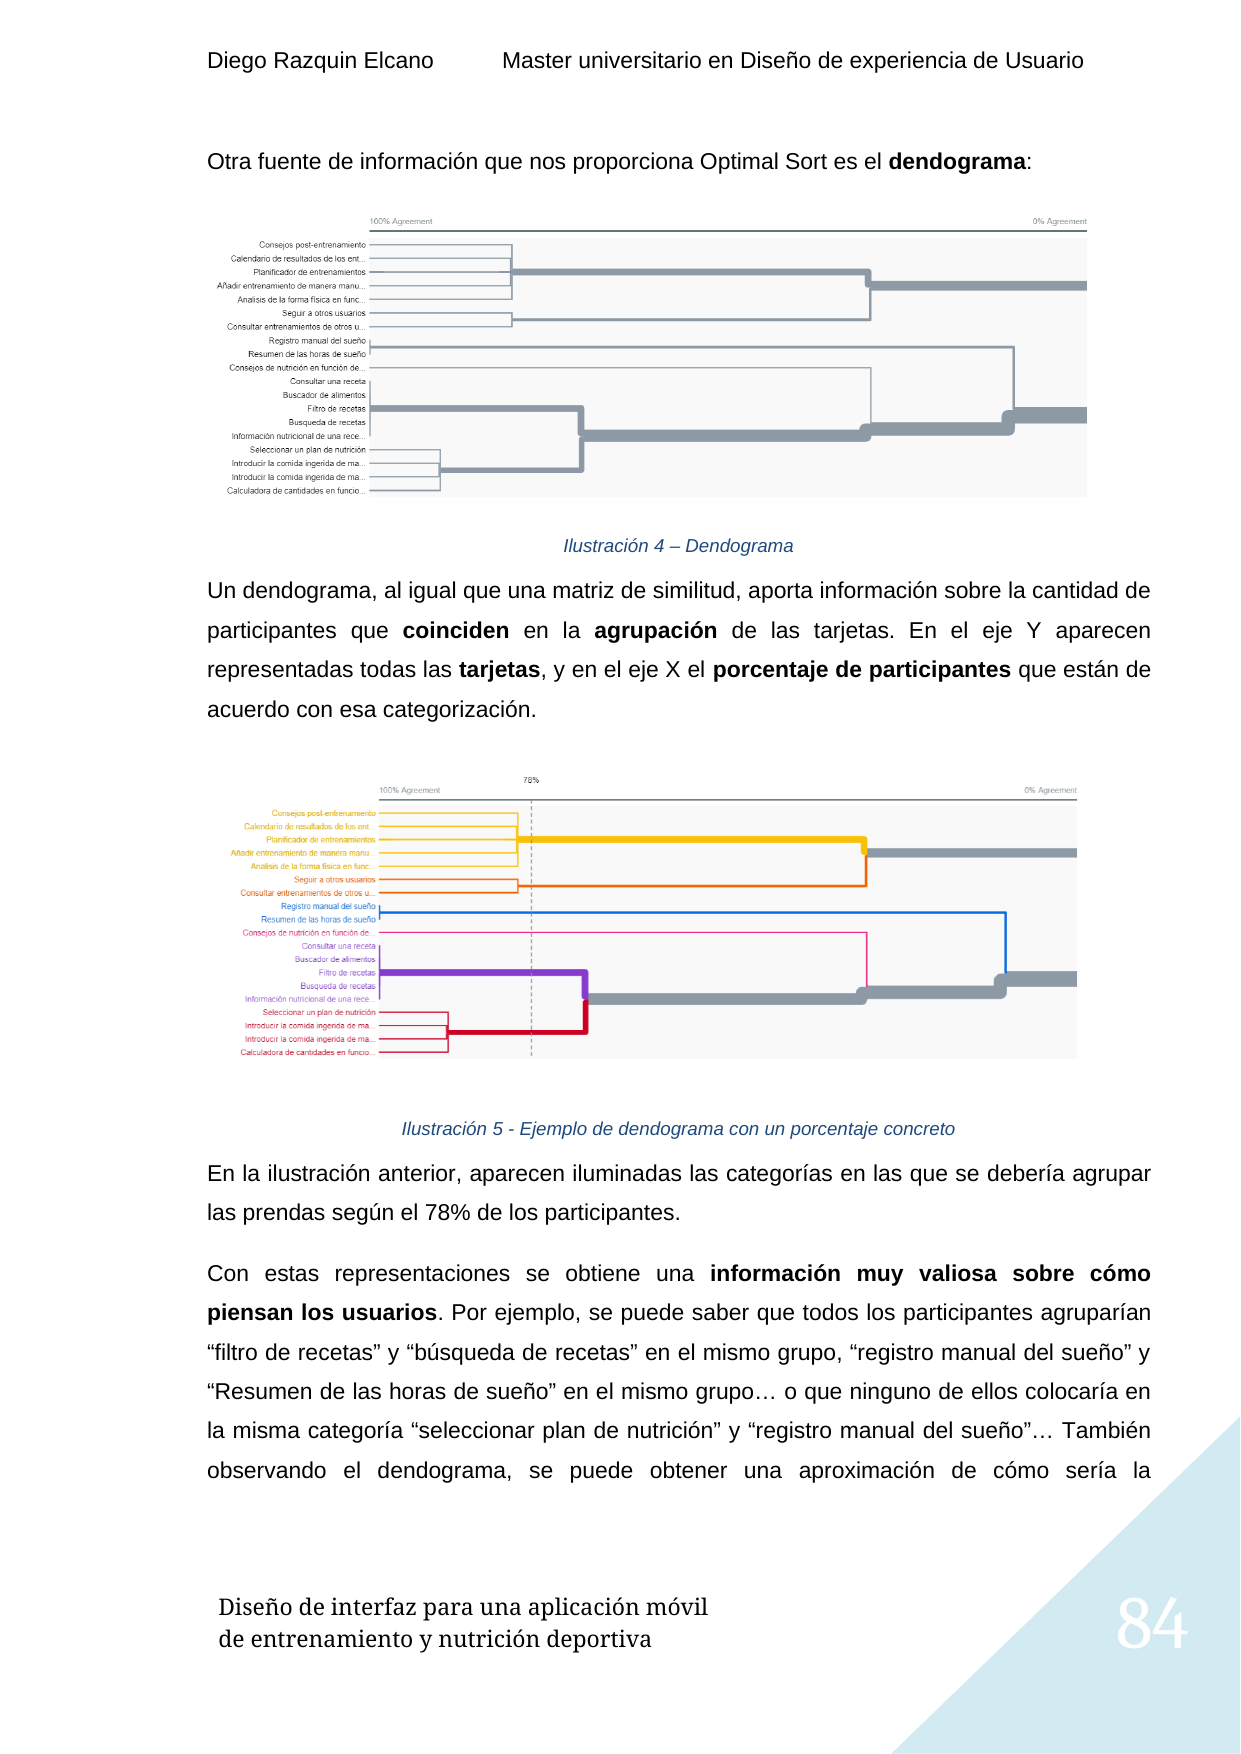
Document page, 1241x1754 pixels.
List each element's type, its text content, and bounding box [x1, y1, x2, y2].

text Un dendograma, al igual que una matriz de similitud, aporta información sobre la cantidad de participantes que coinciden en la agrupación de las tarjetas. En el eje Y aparecen representadas todas las tarjetas, y en el eje X el porcentaje de participantes que están de acuerdo con esa categorización. [207, 577, 1152, 722]
text En la ilustración anterior, aparecen iluminadas las categorías en las que se debería agrupar las prendas según el 78% de los participantes. [207, 1160, 1152, 1226]
text Otra fuente de información que nos proporciona Optimal Sort es el dendograma: [207, 148, 1152, 174]
picture [206, 756, 1093, 1084]
picture [206, 208, 1093, 502]
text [207, 1259, 1152, 1483]
